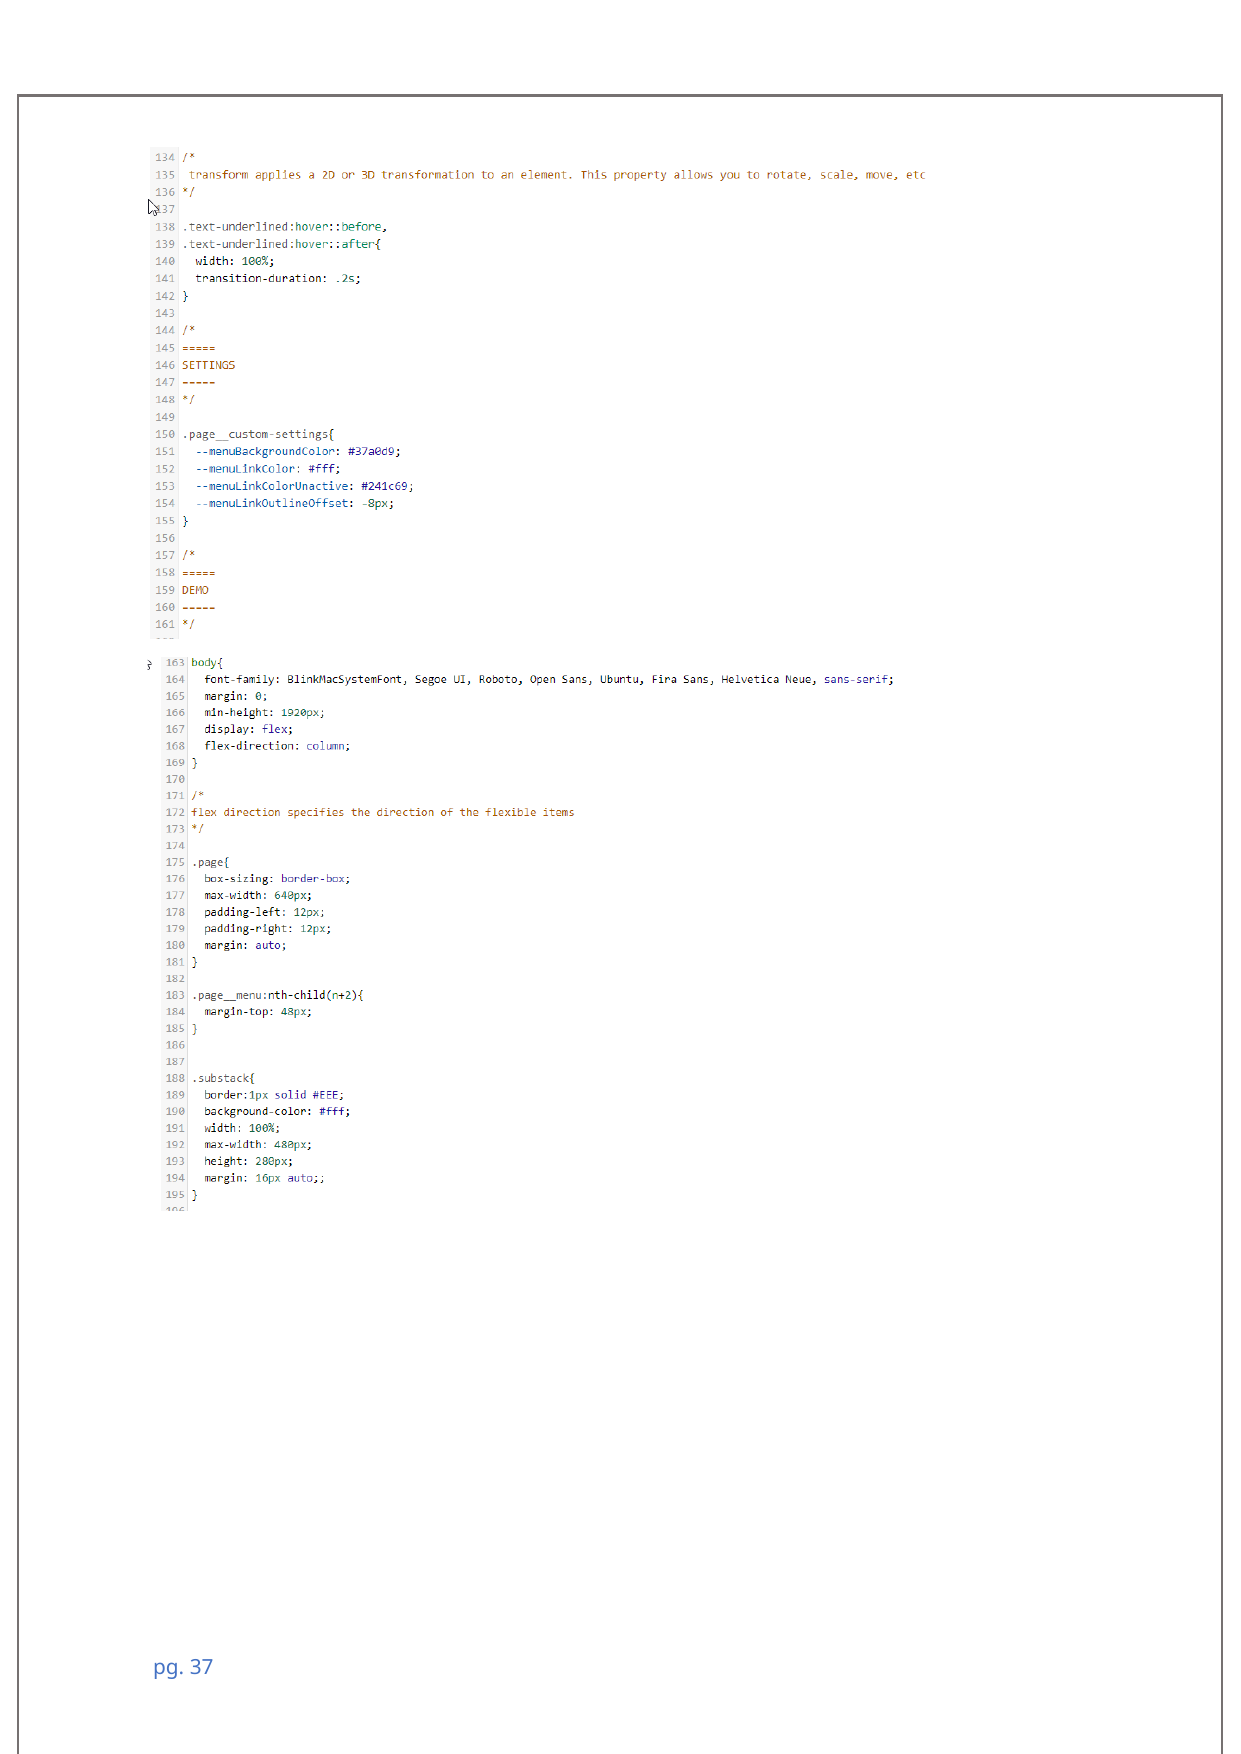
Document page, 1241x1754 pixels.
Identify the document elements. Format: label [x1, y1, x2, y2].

picture [147, 147, 1093, 639]
picture [147, 657, 1093, 1211]
